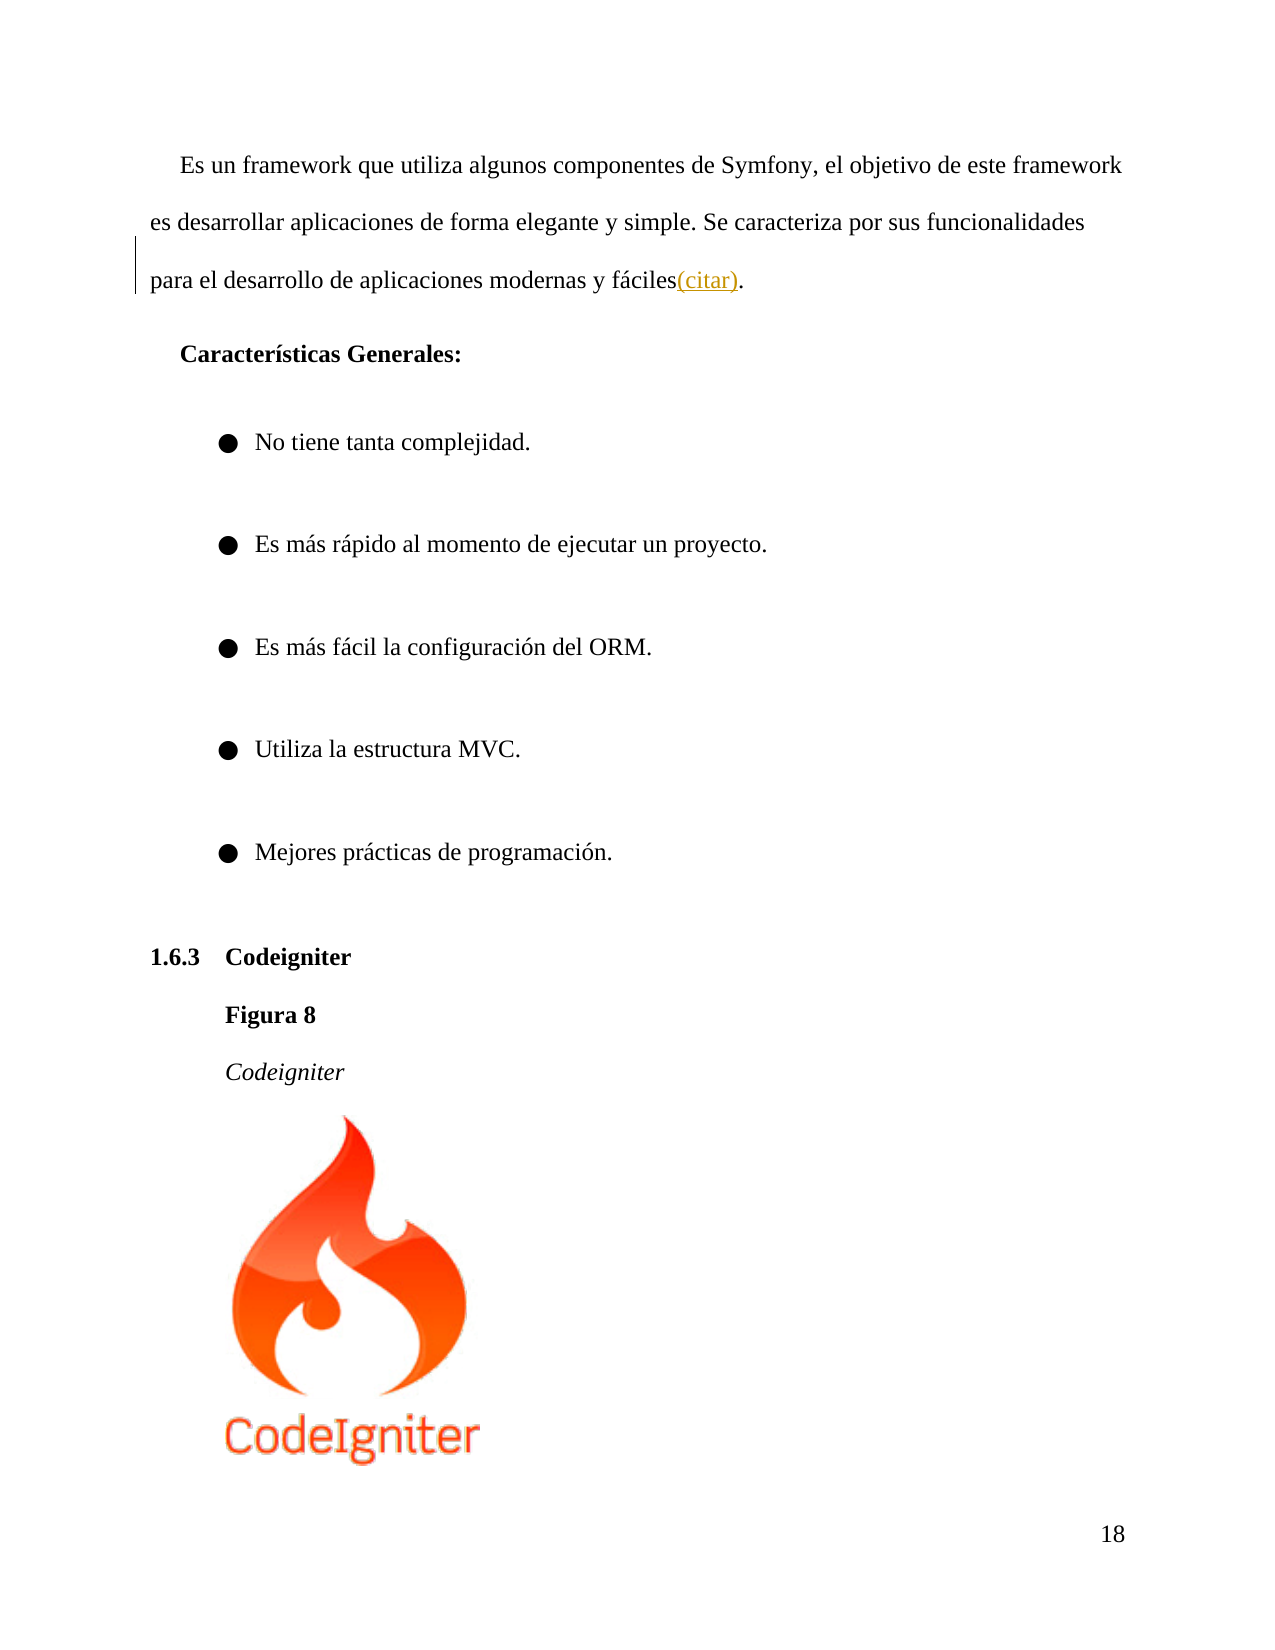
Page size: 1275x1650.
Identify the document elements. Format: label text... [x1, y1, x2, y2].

text Figura 8 Codeigniter [225, 1000, 1125, 1086]
list Es más fácil la configuración del ORM. [217, 618, 1125, 669]
list Mejores prácticas de programación. [217, 823, 1125, 874]
text Es un framework que utiliza algunos componentes de Symfony, el objetivo de este framework es desarrollar aplicaciones de forma elegante y simple. Se caracteriza por sus funcionalidades para el desarrollo de aplicaciones modernas y fáciles. [150, 150, 1125, 294]
text Características Generales: [150, 339, 1125, 368]
list Utiliza la estructura MVC. [217, 721, 1125, 772]
subtitle Codeigniter [150, 942, 1125, 971]
list No tiene tanta complejidad. [217, 413, 1125, 464]
list Es más rápido al momento de ejecutar un proyecto. [217, 516, 1125, 567]
picture [225, 1115, 480, 1466]
